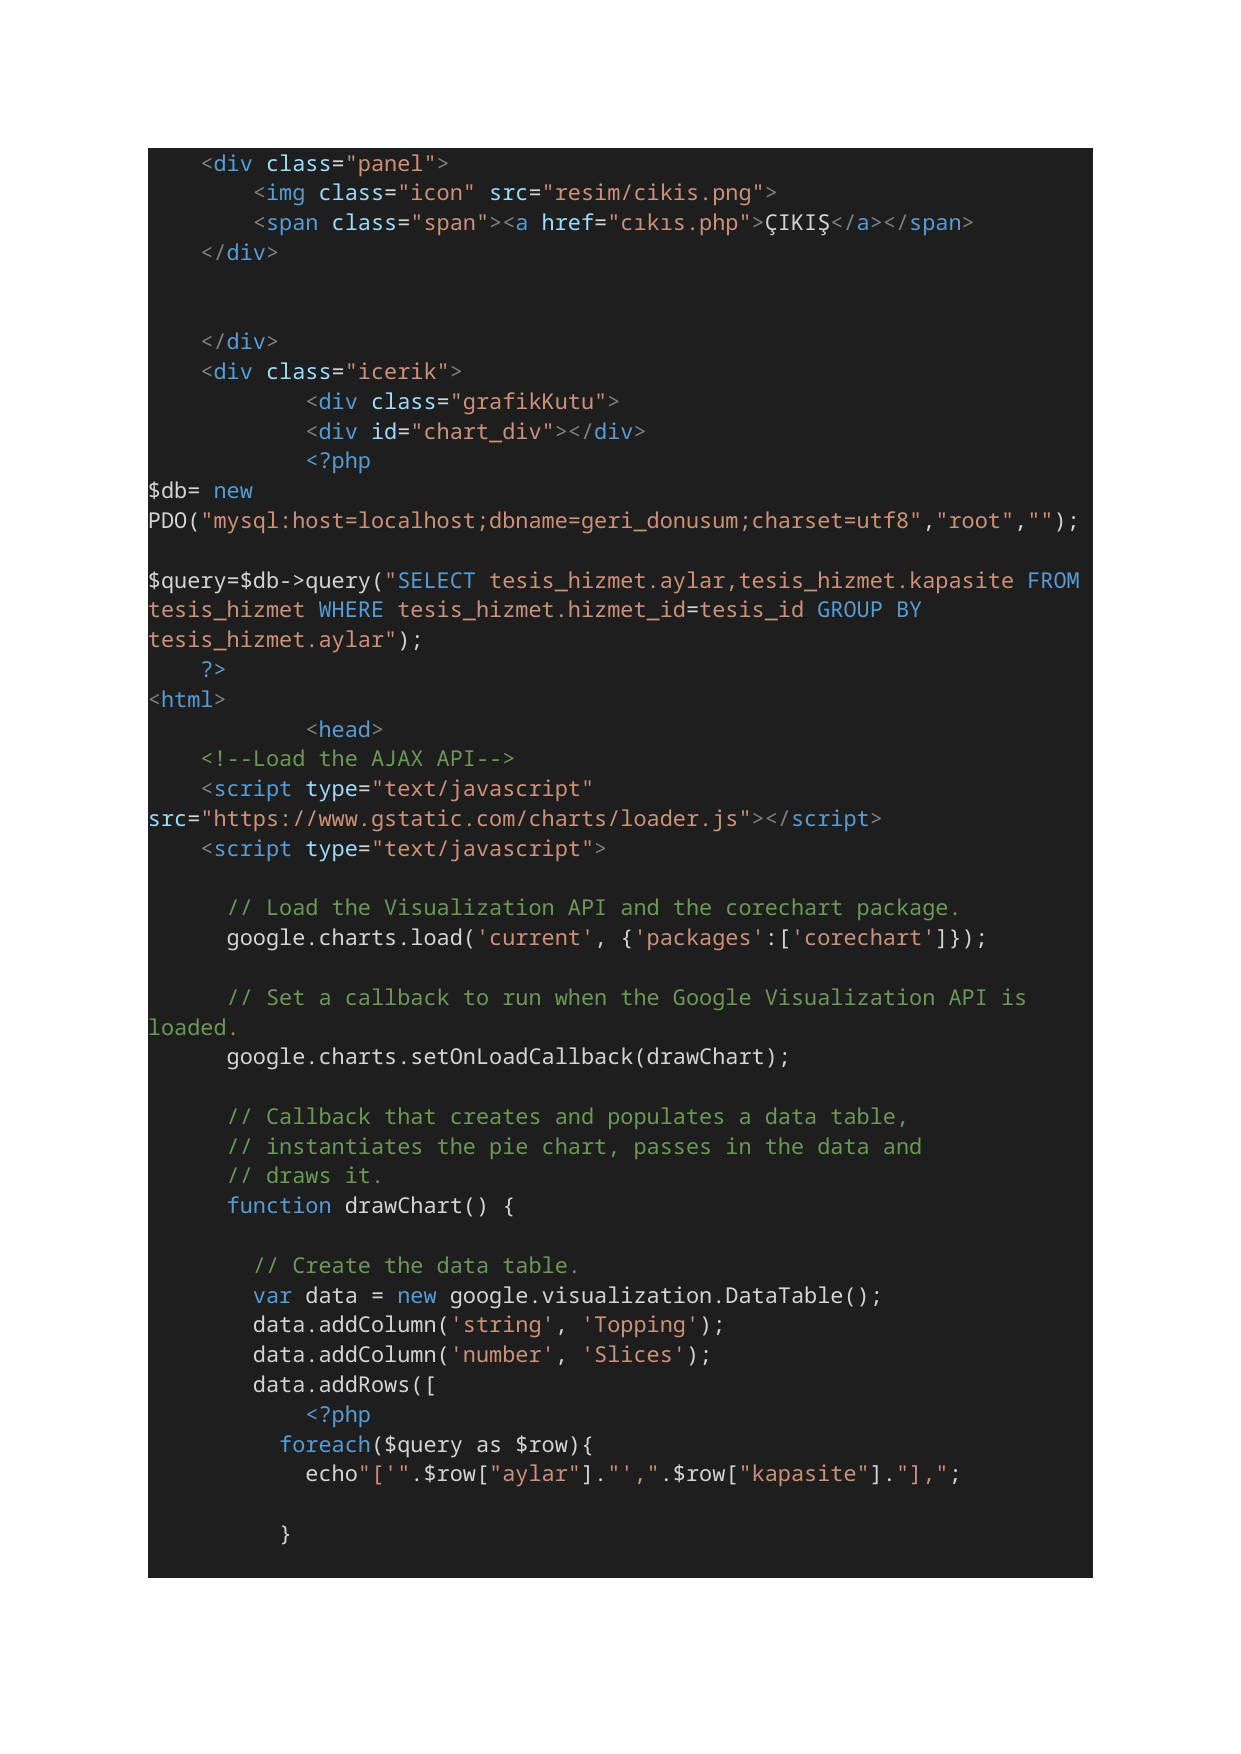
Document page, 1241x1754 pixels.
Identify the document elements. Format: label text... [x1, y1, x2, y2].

text $db= new PDO("mysql:host=localhost;dbname=geri_donusum;charset=utf8","root",""); [148, 475, 1093, 535]
text // draws it. [148, 1161, 1093, 1190]
text google.charts.setOnLoadCallback(drawChart); [148, 1041, 1093, 1071]
text } [148, 1518, 1093, 1548]
text <div class="panel"> [148, 148, 1093, 177]
text $query=$db->query("SELECT tesis_hizmet.aylar,tesis_hizmet.kapasite FROM tesis_hizmet WHERE tesis_hizmet.hizmet_id=tesis_id GROUP BY tesis_hizmet.aylar"); [148, 565, 1093, 654]
text <script type="text/javascript" src="https://www.gstatic.com/charts/loader.js"></script> [148, 773, 1093, 833]
text // Callback that creates and populates a data table, [148, 1101, 1093, 1131]
text <img class="icon" src="resim/cikis.png"> [148, 177, 1093, 207]
text <div class="grafikKutu"> [148, 386, 1093, 416]
text <script type="text/javascript"> [148, 833, 1093, 863]
text <div class="icerik"> [148, 356, 1093, 386]
text <div id="chart_div"></div> [148, 416, 1093, 446]
text <span class="span"><a href="cıkıs.php">ÇIKIŞ</a></span> [148, 207, 1093, 237]
text data.addColumn('number', 'Slices'); [148, 1339, 1093, 1369]
text data.addRows([ [148, 1369, 1093, 1399]
text function drawChart() { [148, 1190, 1093, 1220]
text <!--Load the AJAX API--> [148, 743, 1093, 773]
text <?php [148, 1399, 1093, 1429]
text // Create the data table. [148, 1250, 1093, 1280]
text <?php [148, 446, 1093, 475]
text echo"['".$row["aylar"]."',".$row["kapasite"]."],"; [148, 1458, 1093, 1488]
text <head> [148, 714, 1093, 743]
text </div> [148, 237, 1093, 267]
text google.charts.load('current', {'packages':['corechart']}); [148, 922, 1093, 952]
text data.addColumn('string', 'Topping'); [148, 1309, 1093, 1339]
text var data = new google.visualization.DataTable(); [148, 1280, 1093, 1309]
text ?> [148, 654, 1093, 684]
text <html> [148, 684, 1093, 714]
text // Set a callback to run when the Google Visualization API is loaded. [148, 982, 1093, 1041]
text // Load the Visualization API and the corechart package. [148, 892, 1093, 922]
text // instantiates the pie chart, passes in the data and [148, 1131, 1093, 1161]
text foreach($query as $row){ [148, 1429, 1093, 1458]
text </div> [148, 326, 1093, 356]
